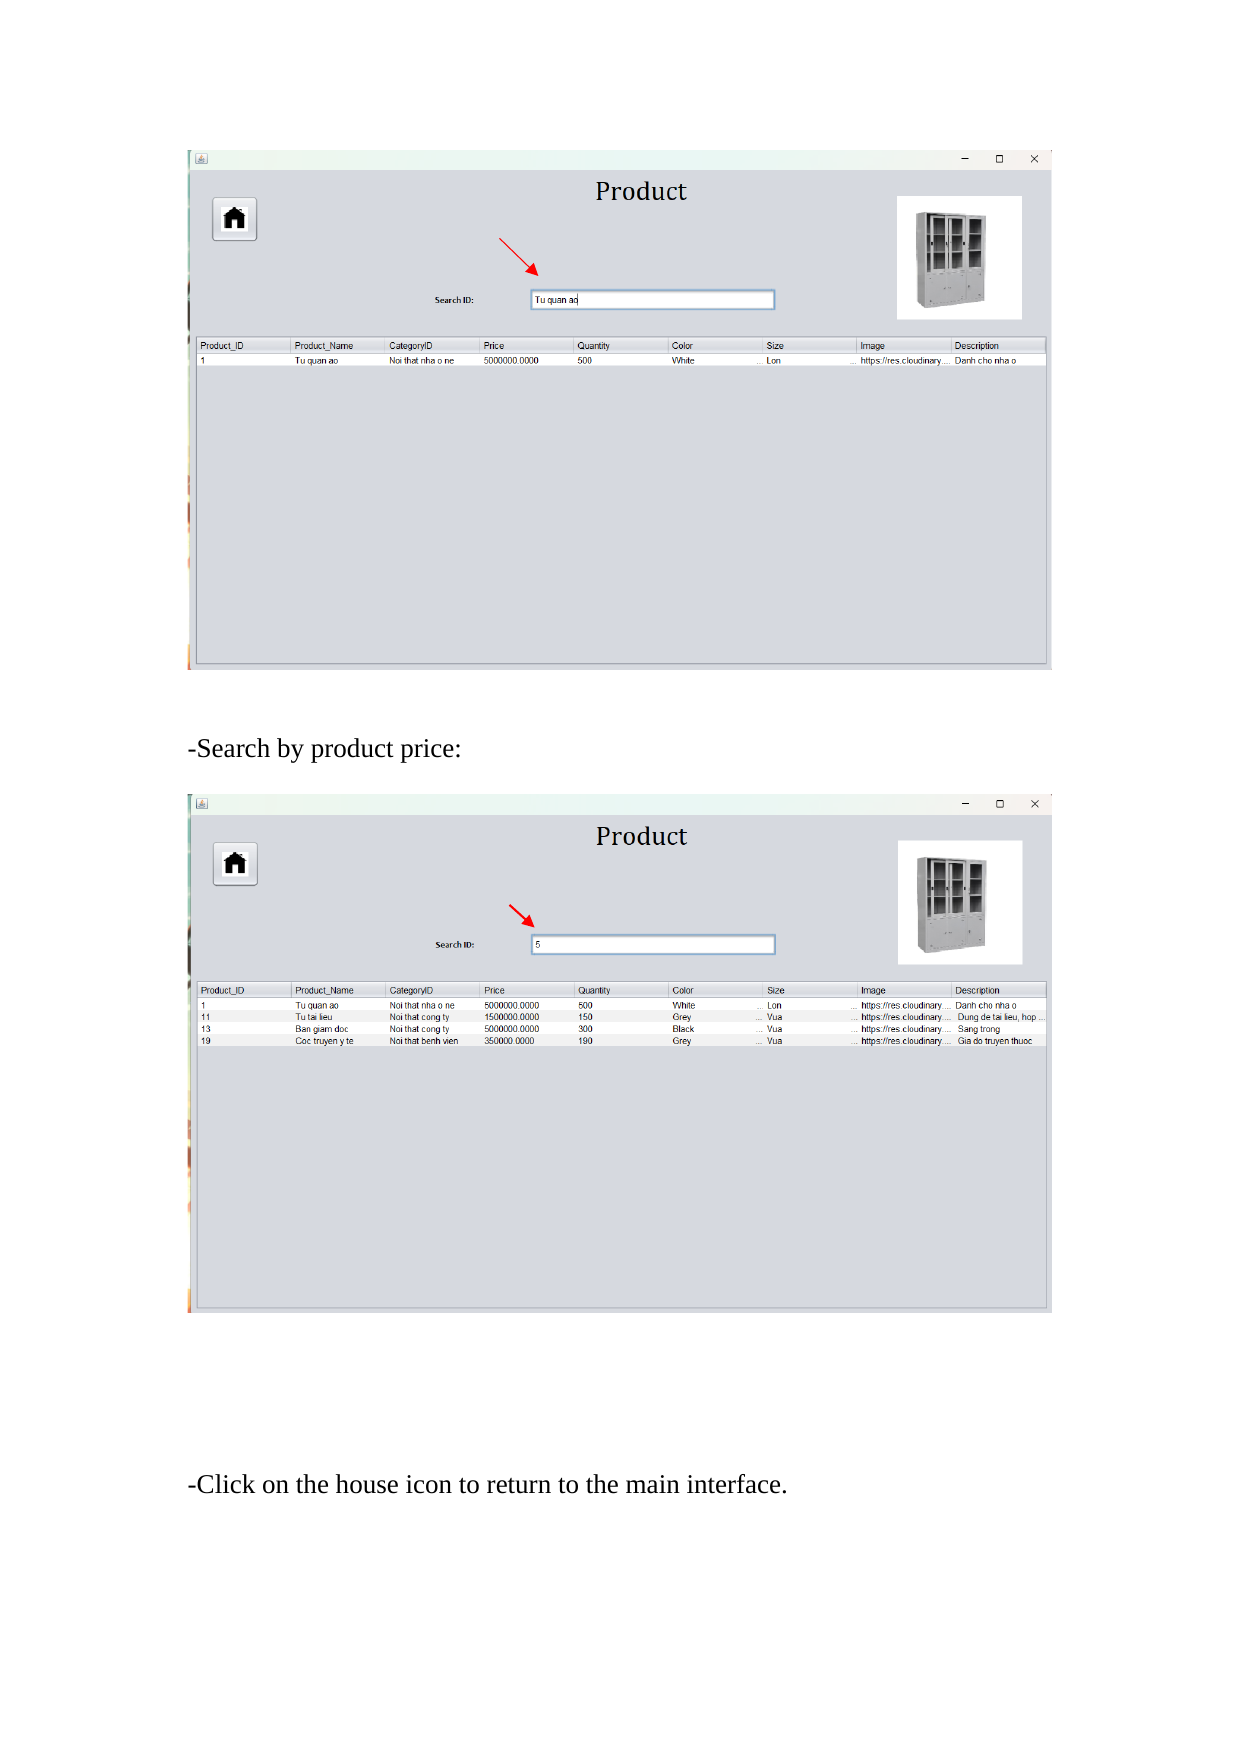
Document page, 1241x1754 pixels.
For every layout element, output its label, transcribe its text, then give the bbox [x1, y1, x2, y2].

picture [187, 150, 1052, 670]
text -Search by product price: [187, 732, 1053, 763]
text -Click on the house icon to return to the main interface. [187, 1468, 1053, 1499]
picture [187, 794, 1052, 1313]
